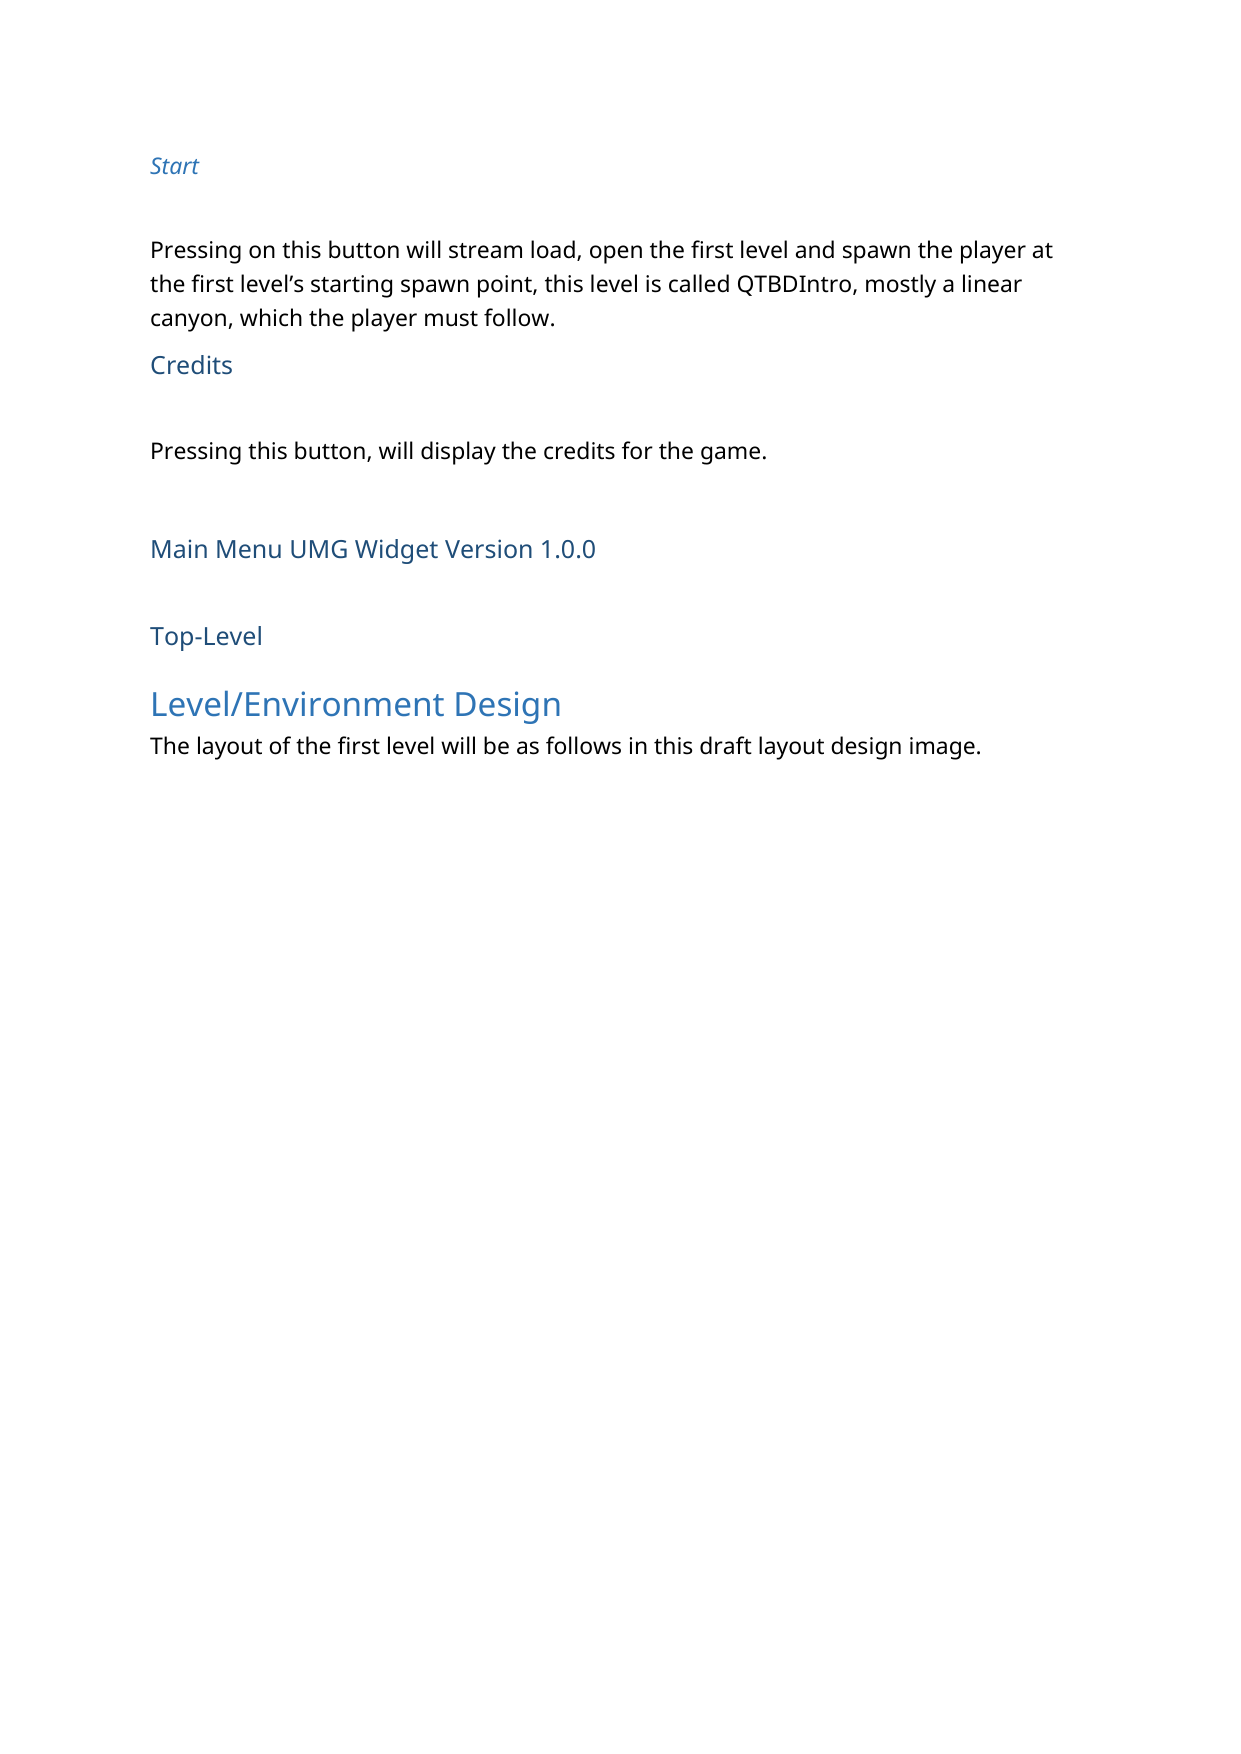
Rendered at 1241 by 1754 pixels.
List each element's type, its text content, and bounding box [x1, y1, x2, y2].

subtitle Start [150, 150, 1090, 181]
subtitle Credits [150, 348, 1090, 382]
subtitle Top-Level [150, 619, 1090, 653]
subtitle Level/Environment Design [150, 681, 1090, 726]
text Pressing on this button will stream load, open the first level and spawn the player at the first level’s starting spawn point, this level is called QTBDIntro, mostly a linear canyon, which the player must follow. [150, 234, 1090, 333]
text Pressing this button, will display the credits for the game. [150, 435, 1090, 466]
text The layout of the first level will be as follows in this draft layout design image. [150, 730, 1090, 761]
subtitle Main Menu UMG Widget Version 1.0.0 [150, 532, 1090, 566]
